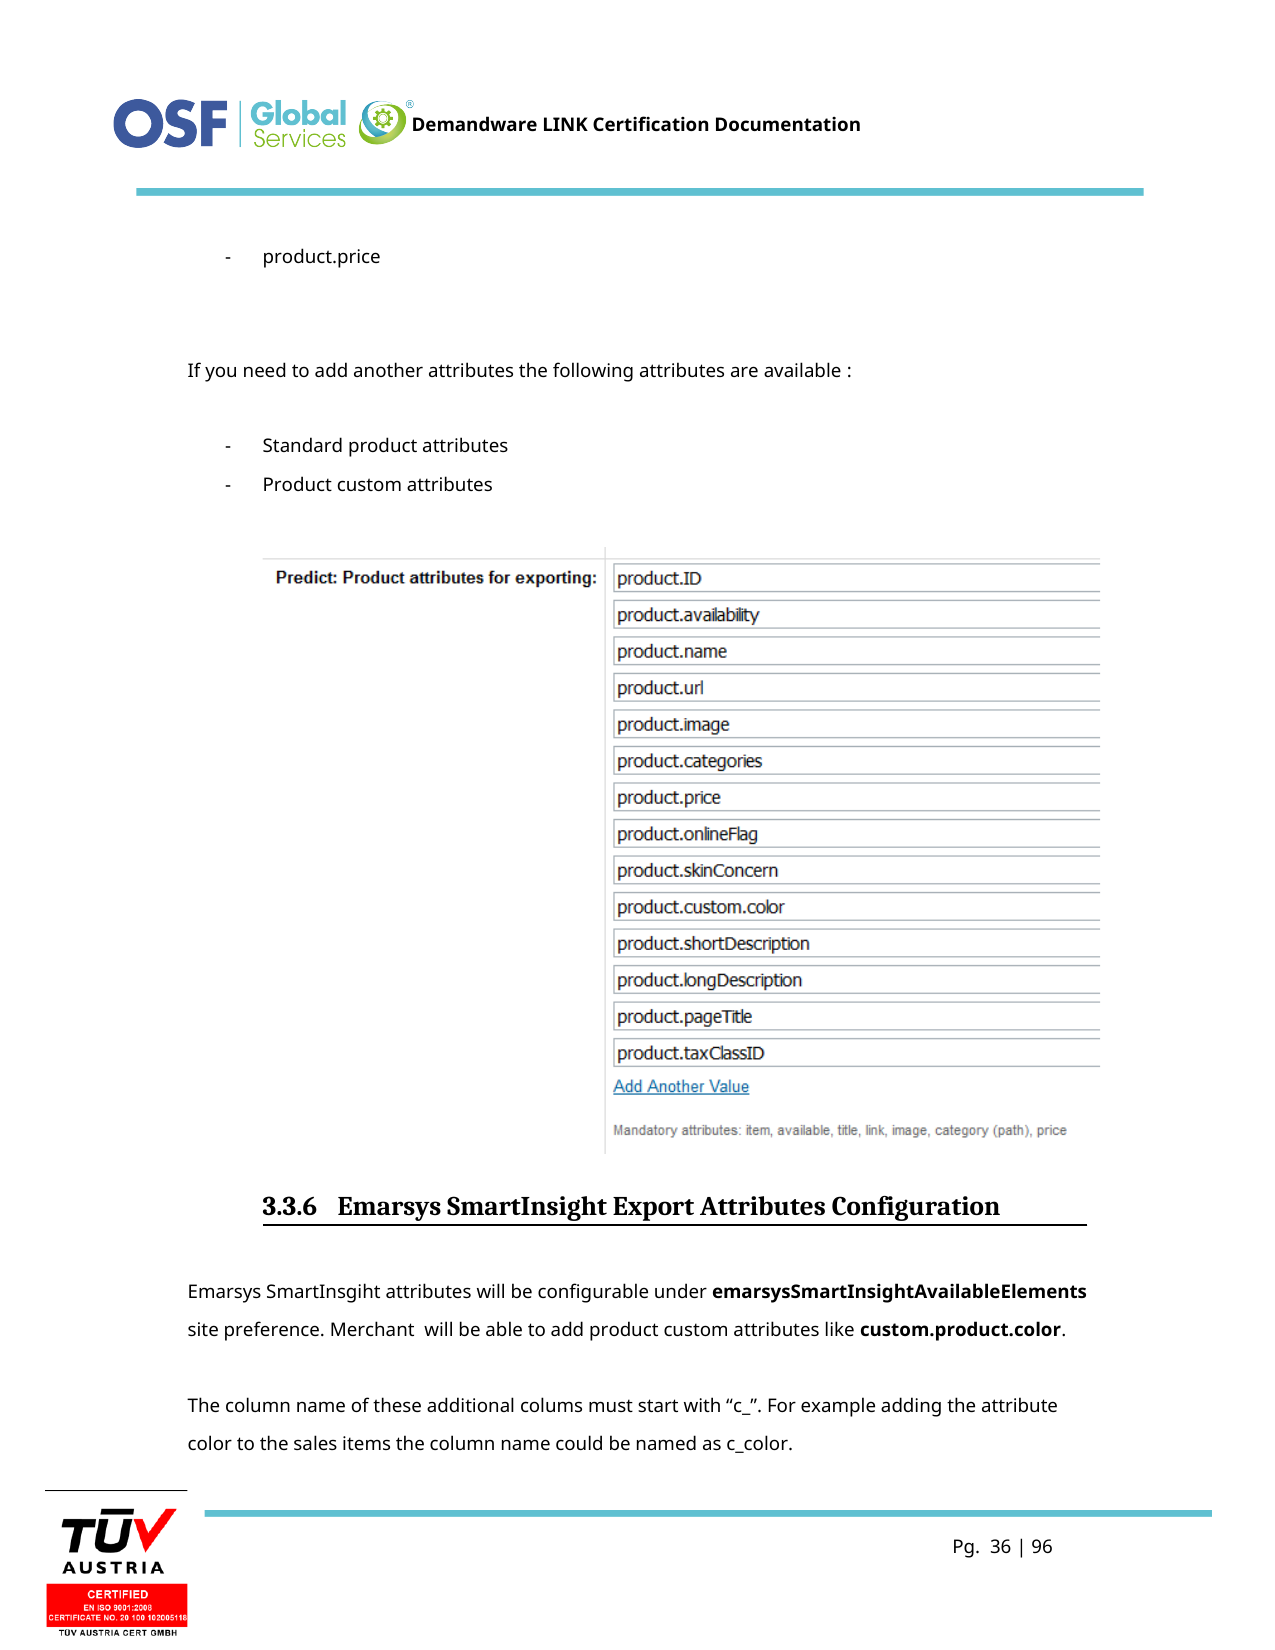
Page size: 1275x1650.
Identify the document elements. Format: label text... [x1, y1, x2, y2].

picture [113, 99, 414, 148]
subtitle Emarsys SmartInsight Export Attributes Configuration [262, 1191, 1087, 1226]
text The column name of these additional colums must start with “c_”. For example adding the attribute color to the sales items the column name could be named as c_color. [187, 1392, 1087, 1456]
text If you need to add another attributes the following attributes are available : [187, 357, 1087, 383]
picture [204, 1510, 1212, 1517]
list Standard product attributes [225, 433, 1087, 458]
list Product custom attributes [225, 471, 1087, 497]
picture [262, 547, 1100, 1154]
list product.price [225, 243, 1087, 269]
picture [136, 188, 1144, 196]
text Emarsys SmartInsgiht attributes will be configurable under emarsysSmartInsightAvailableElements site preference. Merchant will be able to add product custom attributes like custom.product.color. [187, 1278, 1087, 1342]
picture [43, 1490, 187, 1634]
